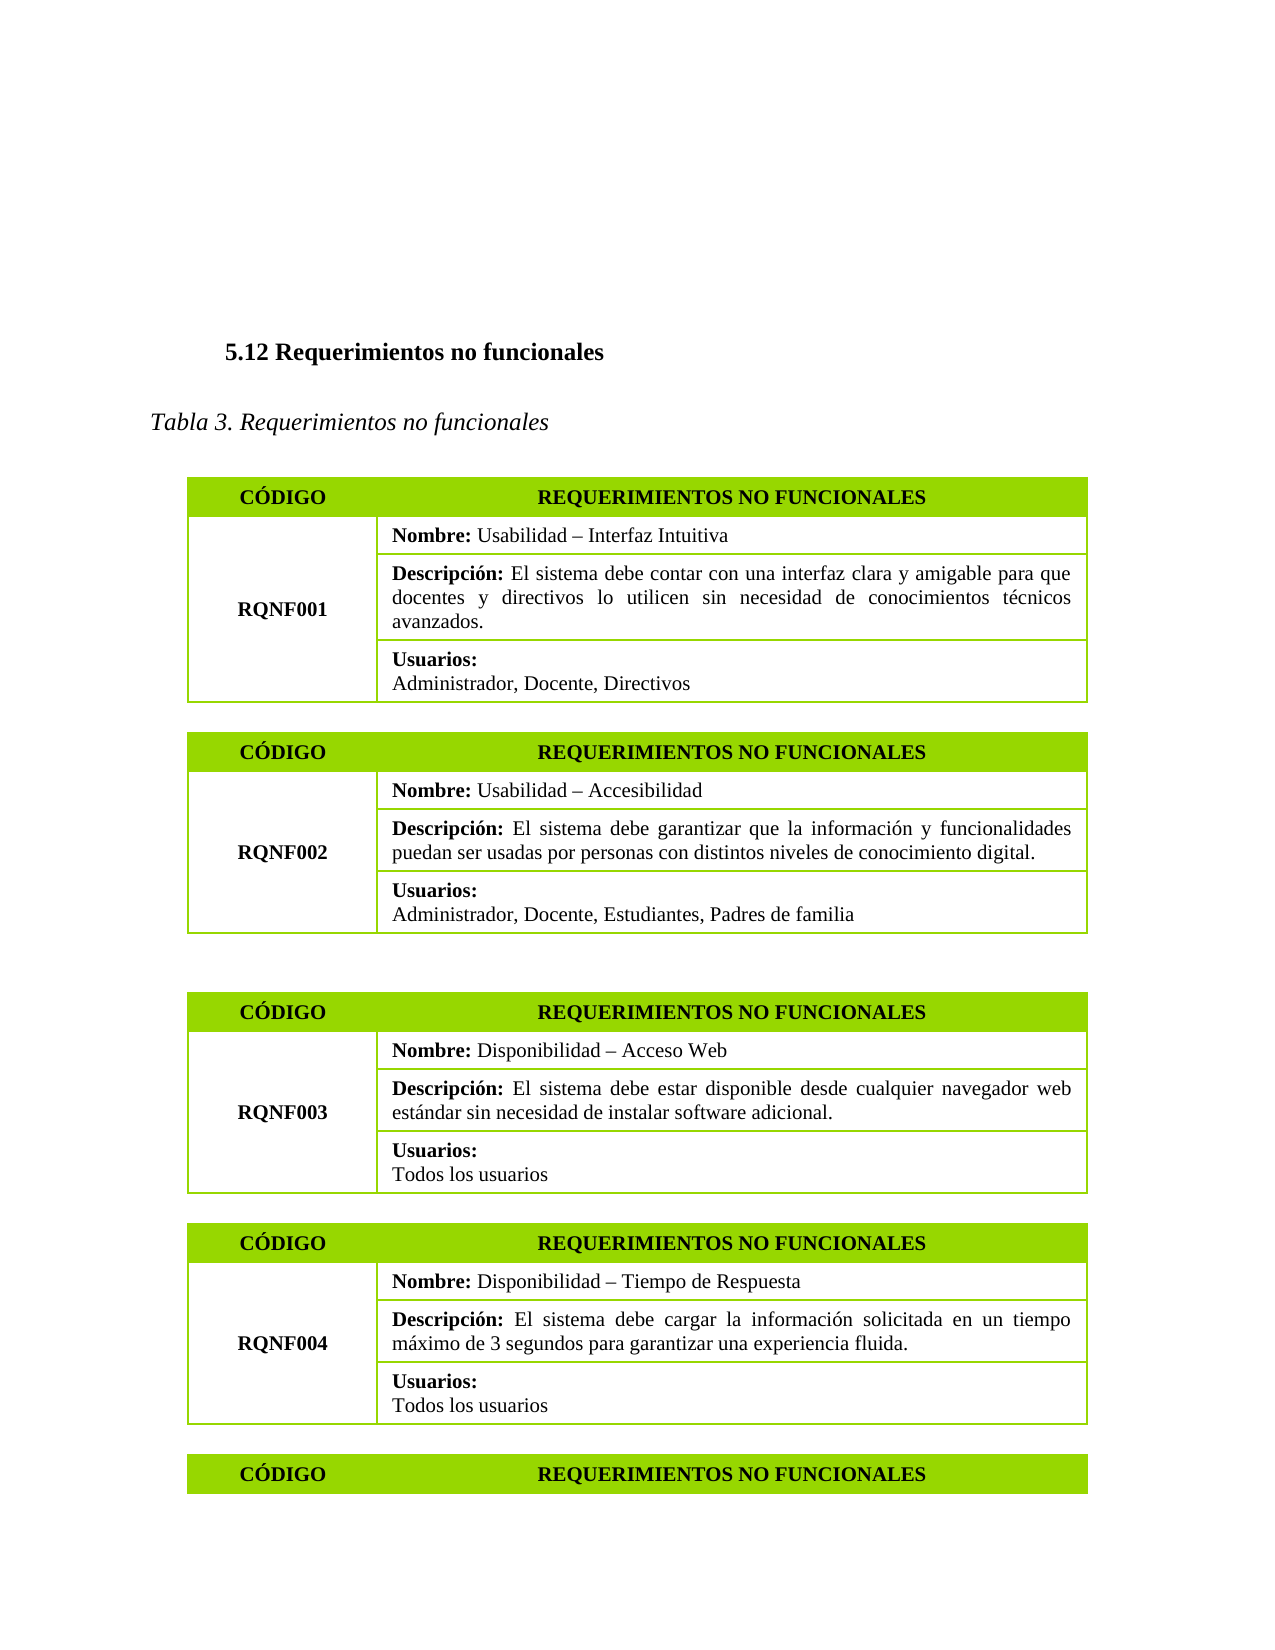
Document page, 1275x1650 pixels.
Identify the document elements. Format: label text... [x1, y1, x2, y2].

table_cell RQNF002 [189, 772, 376, 932]
table_header CÓDIGO [189, 994, 376, 1030]
table_cell Nombre: Disponibilidad – Tiempo de Respuesta [378, 1263, 1086, 1299]
table_cell Descripción: El sistema debe contar con una interfaz clara y amigable para que docentes y directivos lo utilicen sin necesidad de conocimientos técnicos avanzados. [378, 555, 1086, 639]
table_header CÓDIGO [189, 1456, 376, 1492]
table_header REQUERIMIENTOS NO FUNCIONALES [378, 479, 1086, 515]
table_header REQUERIMIENTOS NO FUNCIONALES [378, 1456, 1086, 1492]
table_header REQUERIMIENTOS NO FUNCIONALES [378, 994, 1086, 1030]
table_cell Usuarios: Administrador, Docente, Directivos [378, 641, 1086, 701]
table_cell Usuarios: Todos los usuarios [378, 1132, 1086, 1192]
table_header CÓDIGO [189, 479, 376, 515]
table_cell Usuarios: Administrador, Docente, Estudiantes, Padres de familia [378, 872, 1086, 932]
table_cell Nombre: Usabilidad – Accesibilidad [378, 772, 1086, 808]
table_header CÓDIGO [189, 1225, 376, 1261]
table_cell Nombre: Disponibilidad – Acceso Web [378, 1032, 1086, 1068]
table_cell Nombre: Usabilidad – Interfaz Intuitiva [378, 517, 1086, 553]
table_cell RQNF003 [189, 1032, 376, 1192]
table_cell Descripción: El sistema debe cargar la información solicitada en un tiempo máximo de 3 segundos para garantizar una experiencia fluida. [378, 1301, 1086, 1361]
table_cell RQNF001 [189, 517, 376, 701]
table_header REQUERIMIENTOS NO FUNCIONALES [378, 1225, 1086, 1261]
table_cell RQNF004 [189, 1263, 376, 1423]
subtitle 5.12 Requerimientos no funcionales [150, 337, 1125, 366]
text Tabla 3. Requerimientos no funcionales [150, 407, 1125, 436]
table_header CÓDIGO [189, 734, 376, 770]
table_header REQUERIMIENTOS NO FUNCIONALES [378, 734, 1086, 770]
table_cell Usuarios: Todos los usuarios [378, 1363, 1086, 1423]
table_cell Descripción: El sistema debe garantizar que la información y funcionalidades puedan ser usadas por personas con distintos niveles de conocimiento digital. [378, 810, 1086, 870]
table_cell Descripción: El sistema debe estar disponible desde cualquier navegador web estándar sin necesidad de instalar software adicional. [378, 1070, 1086, 1130]
